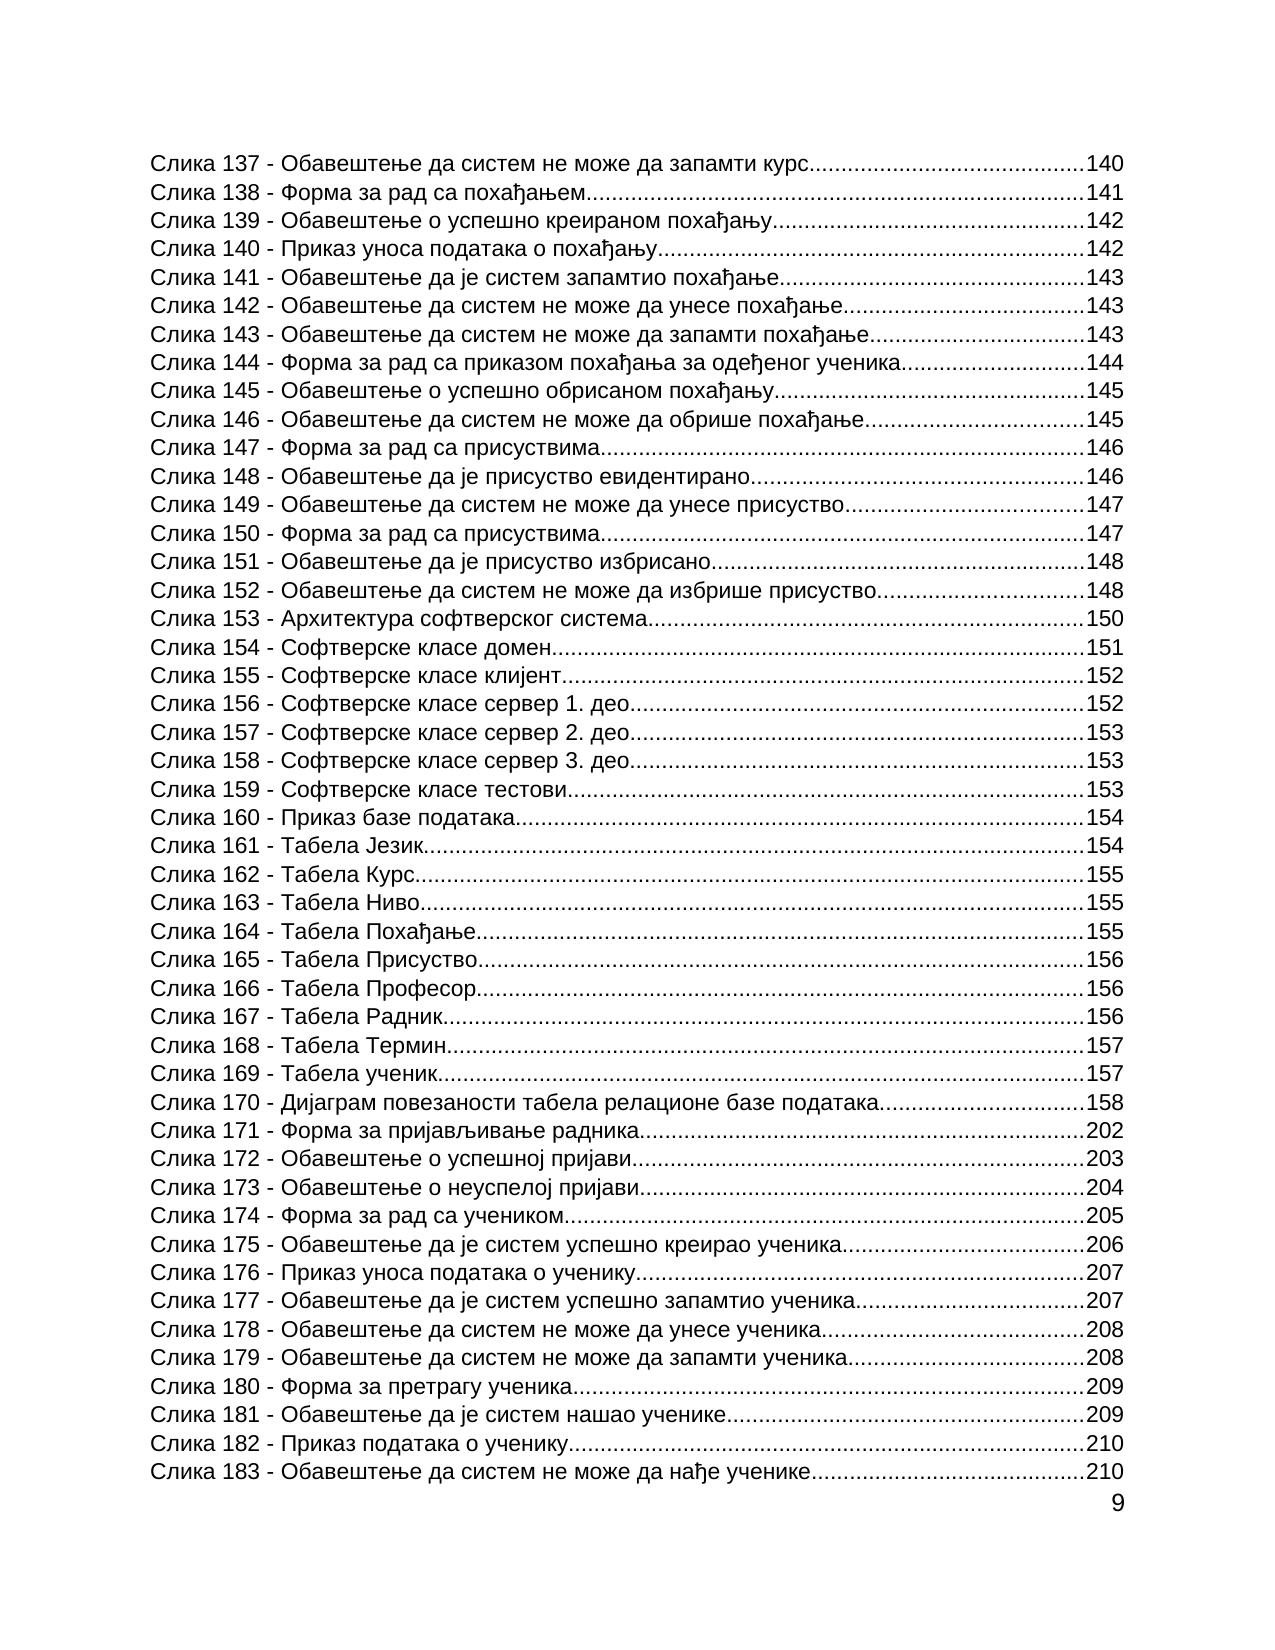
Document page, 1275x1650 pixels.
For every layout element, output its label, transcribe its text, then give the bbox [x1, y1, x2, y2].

text Слика 156 - Софтверске класе сервер 1. део 152 [150, 690, 1125, 717]
text Слика 161 - Табела Језик 154 [150, 832, 1125, 859]
text Слика 153 - Архитектура софтверског система 150 [150, 605, 1125, 631]
text Слика 157 - Софтверске класе сервер 2. део 153 [150, 719, 1125, 745]
text Слика 164 - Табела Похађање 155 [150, 918, 1125, 944]
text Слика 166 - Табела Професор 156 [150, 975, 1125, 1001]
text Слика 141 - Обавештење да је систем запамтио похађање 143 [150, 264, 1125, 290]
text Слика 169 - Табела ученик 157 [150, 1060, 1125, 1086]
text Слика 152 - Обавештење да систем не може да избрише присуство 148 [150, 577, 1125, 603]
text Слика 139 - Обавештење о успешно креираном похађању 142 [150, 207, 1125, 233]
text Слика 168 - Табела Термин 157 [150, 1032, 1125, 1058]
text Слика 178 - Обавештење да систем не може да унесе ученика 208 [150, 1316, 1125, 1342]
text Слика 145 - Обавештење о успешно обрисаном похађању 145 [150, 377, 1125, 404]
text Слика 150 - Форма за рад са присуствима 147 [150, 520, 1125, 546]
text Слика 138 - Форма за рад са похађањем 141 [150, 178, 1125, 205]
text Слика 171 - Форма за пријављивање радника 202 [150, 1117, 1125, 1143]
text Слика 179 - Обавештење да систем не може да запамти ученика 208 [150, 1344, 1125, 1371]
text Слика 167 - Табела Радник 156 [150, 1003, 1125, 1029]
text Слика 144 - Форма за рад са приказом похађања за одеђеног ученика 144 [150, 349, 1125, 375]
text Слика 170 - Дијаграм повезаности табела релационе базе података 158 [150, 1088, 1125, 1115]
text Слика 174 - Форма за рад са учеником 205 [150, 1202, 1125, 1228]
text Слика 163 - Табела Ниво 155 [150, 889, 1125, 916]
text Слика 142 - Обавештење да систем не може да унесе похађање 143 [150, 292, 1125, 318]
text Слика 175 - Обавештење да је систем успешно креирао ученика 206 [150, 1231, 1125, 1257]
text Слика 158 - Софтверске класе сервер 3. део 153 [150, 747, 1125, 773]
text Слика 137 - Обавештење да систем не може да запамти курс 140 [150, 150, 1125, 176]
text Слика 147 - Форма за рад са присуствима 146 [150, 434, 1125, 461]
text Слика 154 - Софтверске класе домен 151 [150, 633, 1125, 660]
text Слика 143 - Обавештење да систем не може да запамти похађање 143 [150, 321, 1125, 347]
text Слика 140 - Приказ уноса података о похађању 142 [150, 235, 1125, 262]
text Слика 165 - Табела Присуство 156 [150, 946, 1125, 973]
text Слика 182 - Приказ података о ученику 210 [150, 1430, 1125, 1456]
text Слика 155 - Софтверске класе клијент 152 [150, 662, 1125, 688]
text Слика 176 - Приказ уноса података о ученику 207 [150, 1259, 1125, 1285]
text Слика 148 - Обавештење да је присуство евидентирано 146 [150, 463, 1125, 489]
text Слика 149 - Обавештење да систем не може да унесе присуство 147 [150, 491, 1125, 518]
text Слика 173 - Обавештење о неуспелој пријави 204 [150, 1174, 1125, 1200]
text Слика 162 - Табела Курс 155 [150, 861, 1125, 887]
text Слика 159 - Софтверске класе тестови 153 [150, 776, 1125, 802]
text Слика 183 - Обавештење да систем не може да нађе ученике 210 [150, 1458, 1125, 1484]
text Слика 177 - Обавештење да је систем успешно запамтио ученика 207 [150, 1287, 1125, 1314]
text Слика 172 - Обавештење о успешној пријави 203 [150, 1145, 1125, 1172]
text Слика 160 - Приказ базе података 154 [150, 804, 1125, 830]
text Слика 181 - Обавештење да је систем нашао ученике 209 [150, 1401, 1125, 1428]
text Слика 146 - Обавештење да систем не може да обрише похађање 145 [150, 406, 1125, 432]
text Слика 151 - Обавештење да је присуство избрисано 148 [150, 548, 1125, 574]
text Слика 180 - Форма за претрагу ученика 209 [150, 1373, 1125, 1399]
